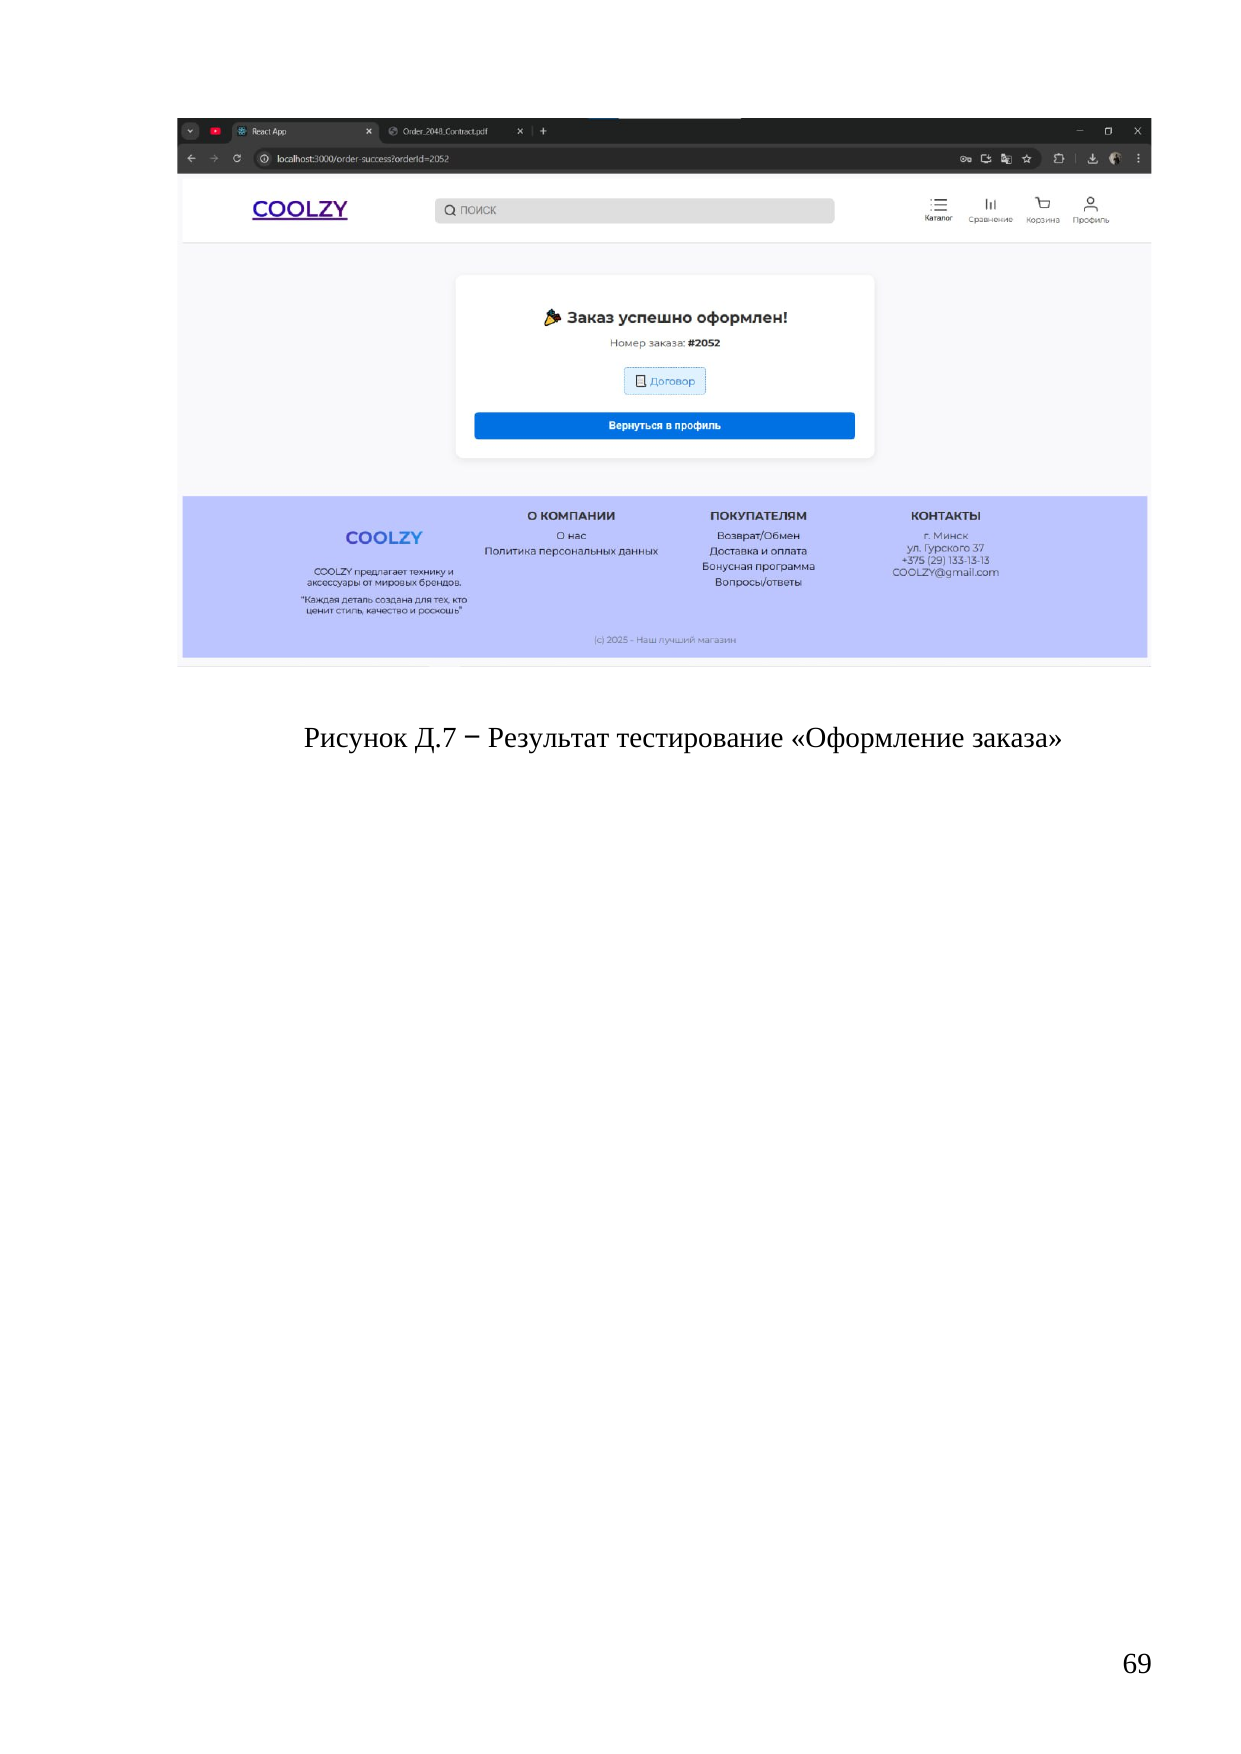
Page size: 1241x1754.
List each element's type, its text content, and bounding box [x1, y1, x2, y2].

text ‒ Результат тестирование «Оформление заказа» [177, 716, 1152, 756]
picture [177, 118, 1152, 667]
